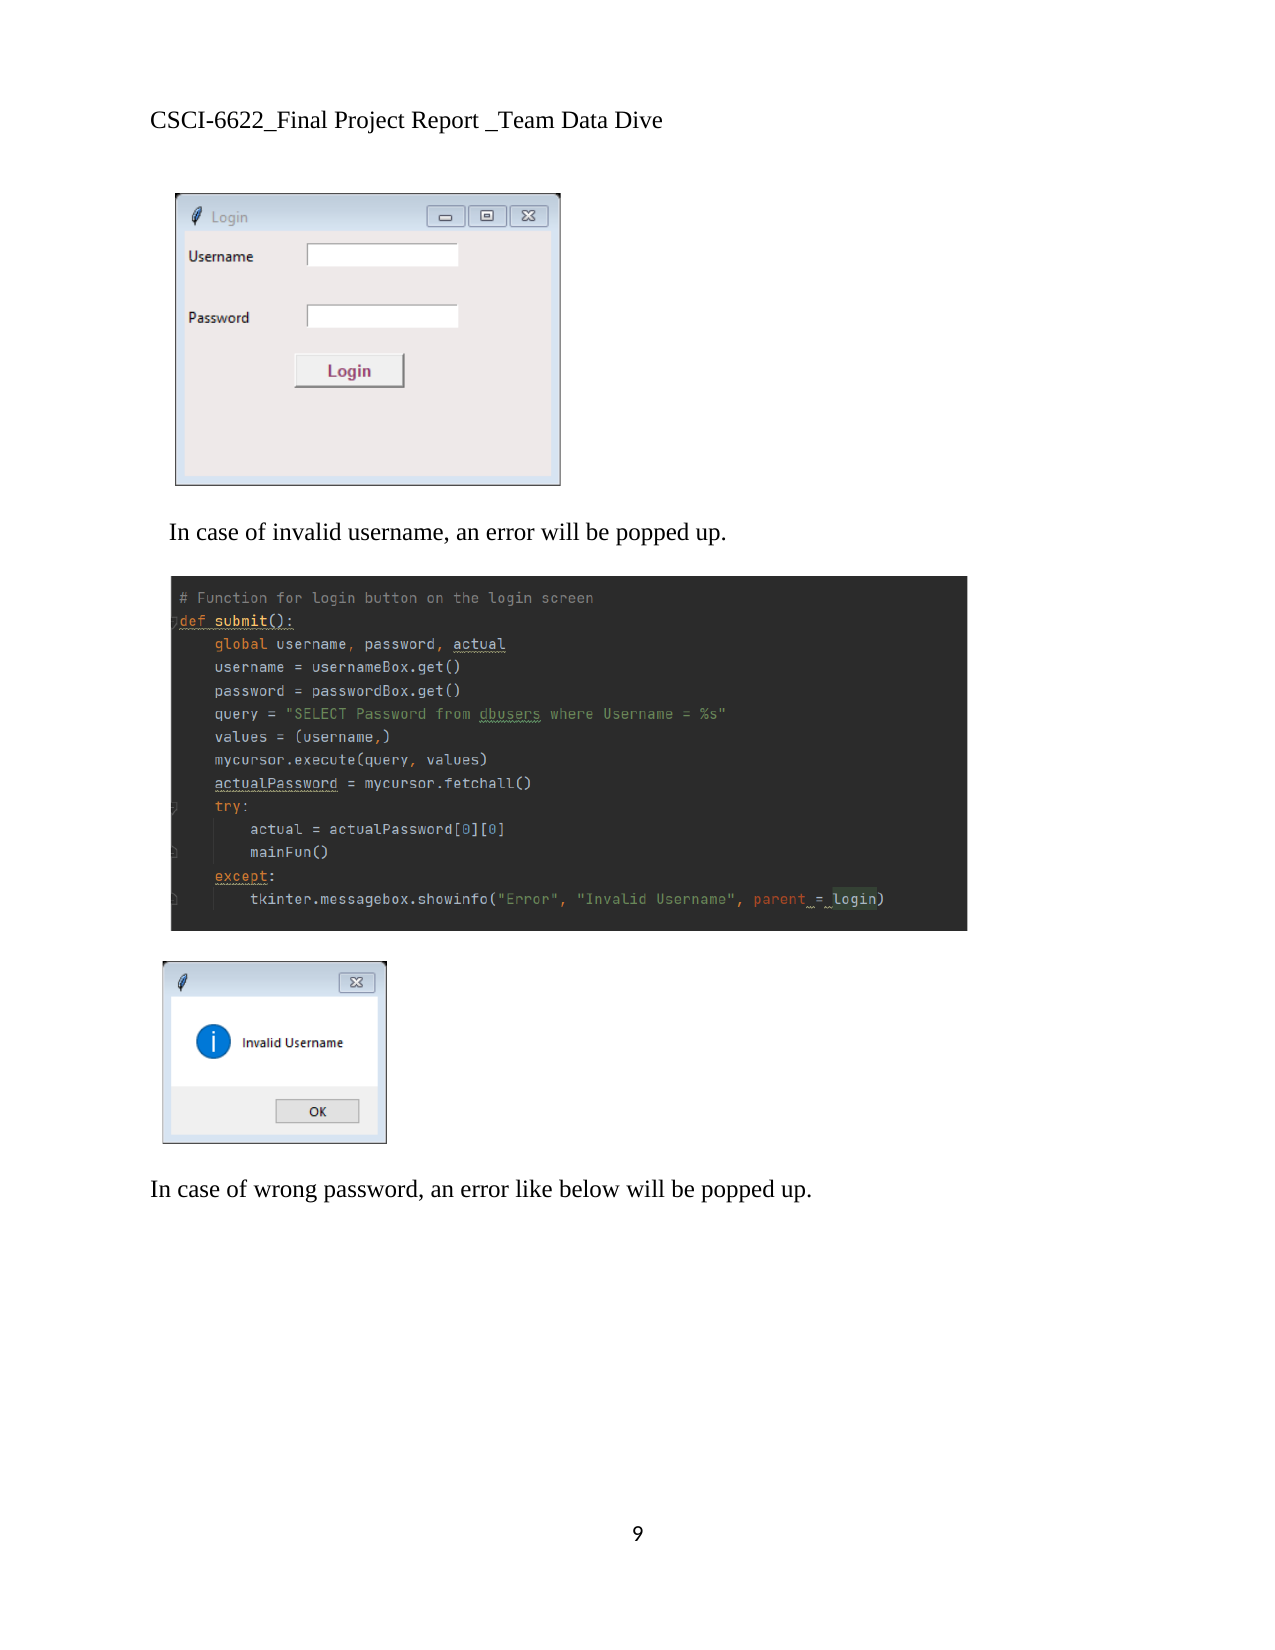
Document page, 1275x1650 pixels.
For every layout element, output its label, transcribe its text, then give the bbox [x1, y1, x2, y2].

text In case of wrong password, an error like below will be popped up. [150, 1174, 1125, 1203]
picture [170, 576, 968, 931]
text In case of invalid username, an error will be popped up. [150, 517, 1125, 546]
